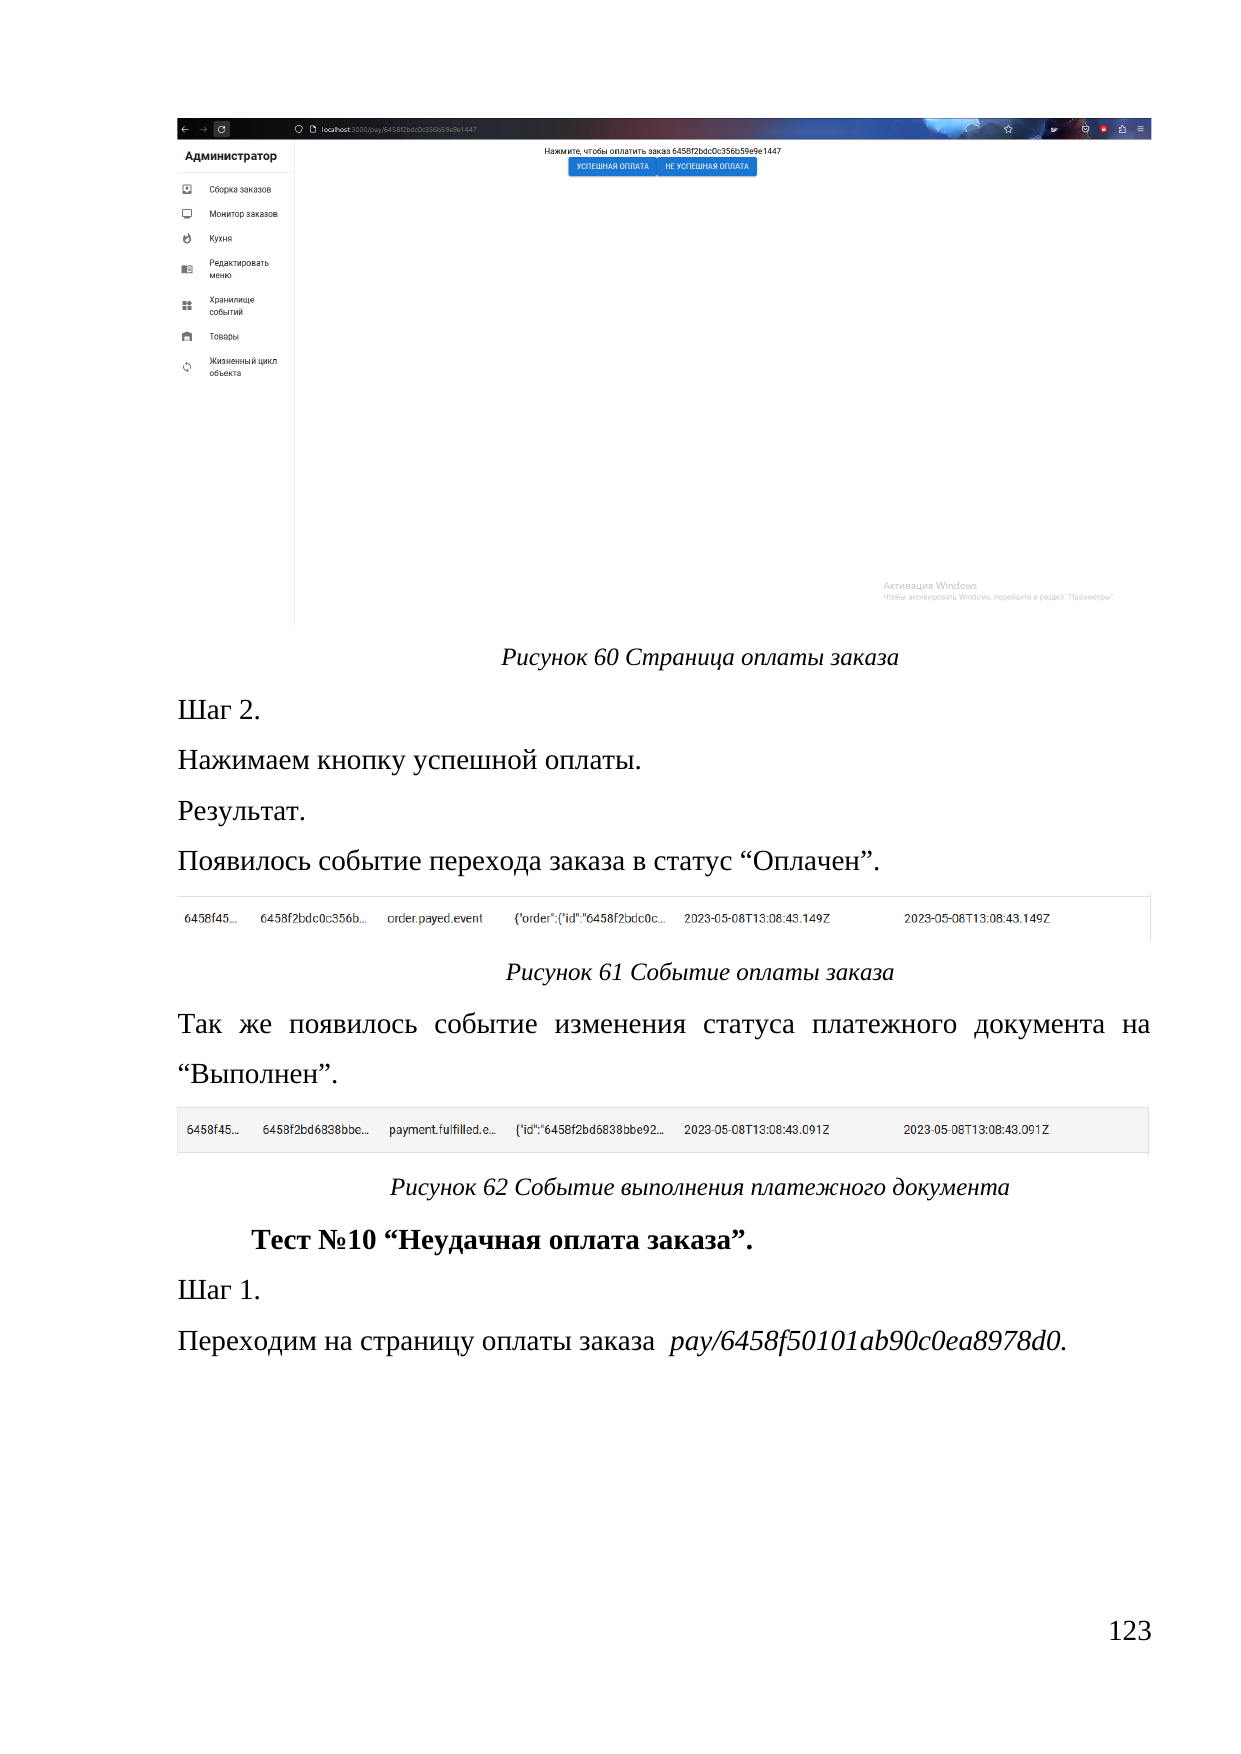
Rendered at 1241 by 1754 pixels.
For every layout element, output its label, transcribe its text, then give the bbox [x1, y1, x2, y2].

text Переходим на страницу оплаты заказа pay/6458f50101ab90c0ea8978d0. [177, 1323, 1152, 1356]
text Результат. [177, 793, 1152, 826]
picture [177, 893, 1152, 940]
subtitle Тест №10 “Неудачная оплата заказа”. [177, 1222, 1152, 1256]
text Рисунок 61 Событие оплаты заказа [177, 957, 1152, 985]
text Рисунок 60 Страница оплаты заказа [177, 642, 1152, 671]
picture [177, 1106, 1152, 1156]
text Нажимаем кнопку успешной оплаты. [177, 742, 1152, 776]
text Появилось событие перехода заказа в статус “Оплачен”. [177, 843, 1152, 877]
text Так же появилось событие изменения статуса платежного документа на “Выполнен”. [177, 1006, 1152, 1090]
text Шаг 1. [177, 1272, 1152, 1306]
picture [177, 118, 1152, 626]
text Рисунок 62 Событие выполнения платежного документа [177, 1172, 1152, 1201]
text Шаг 2. [177, 692, 1152, 726]
